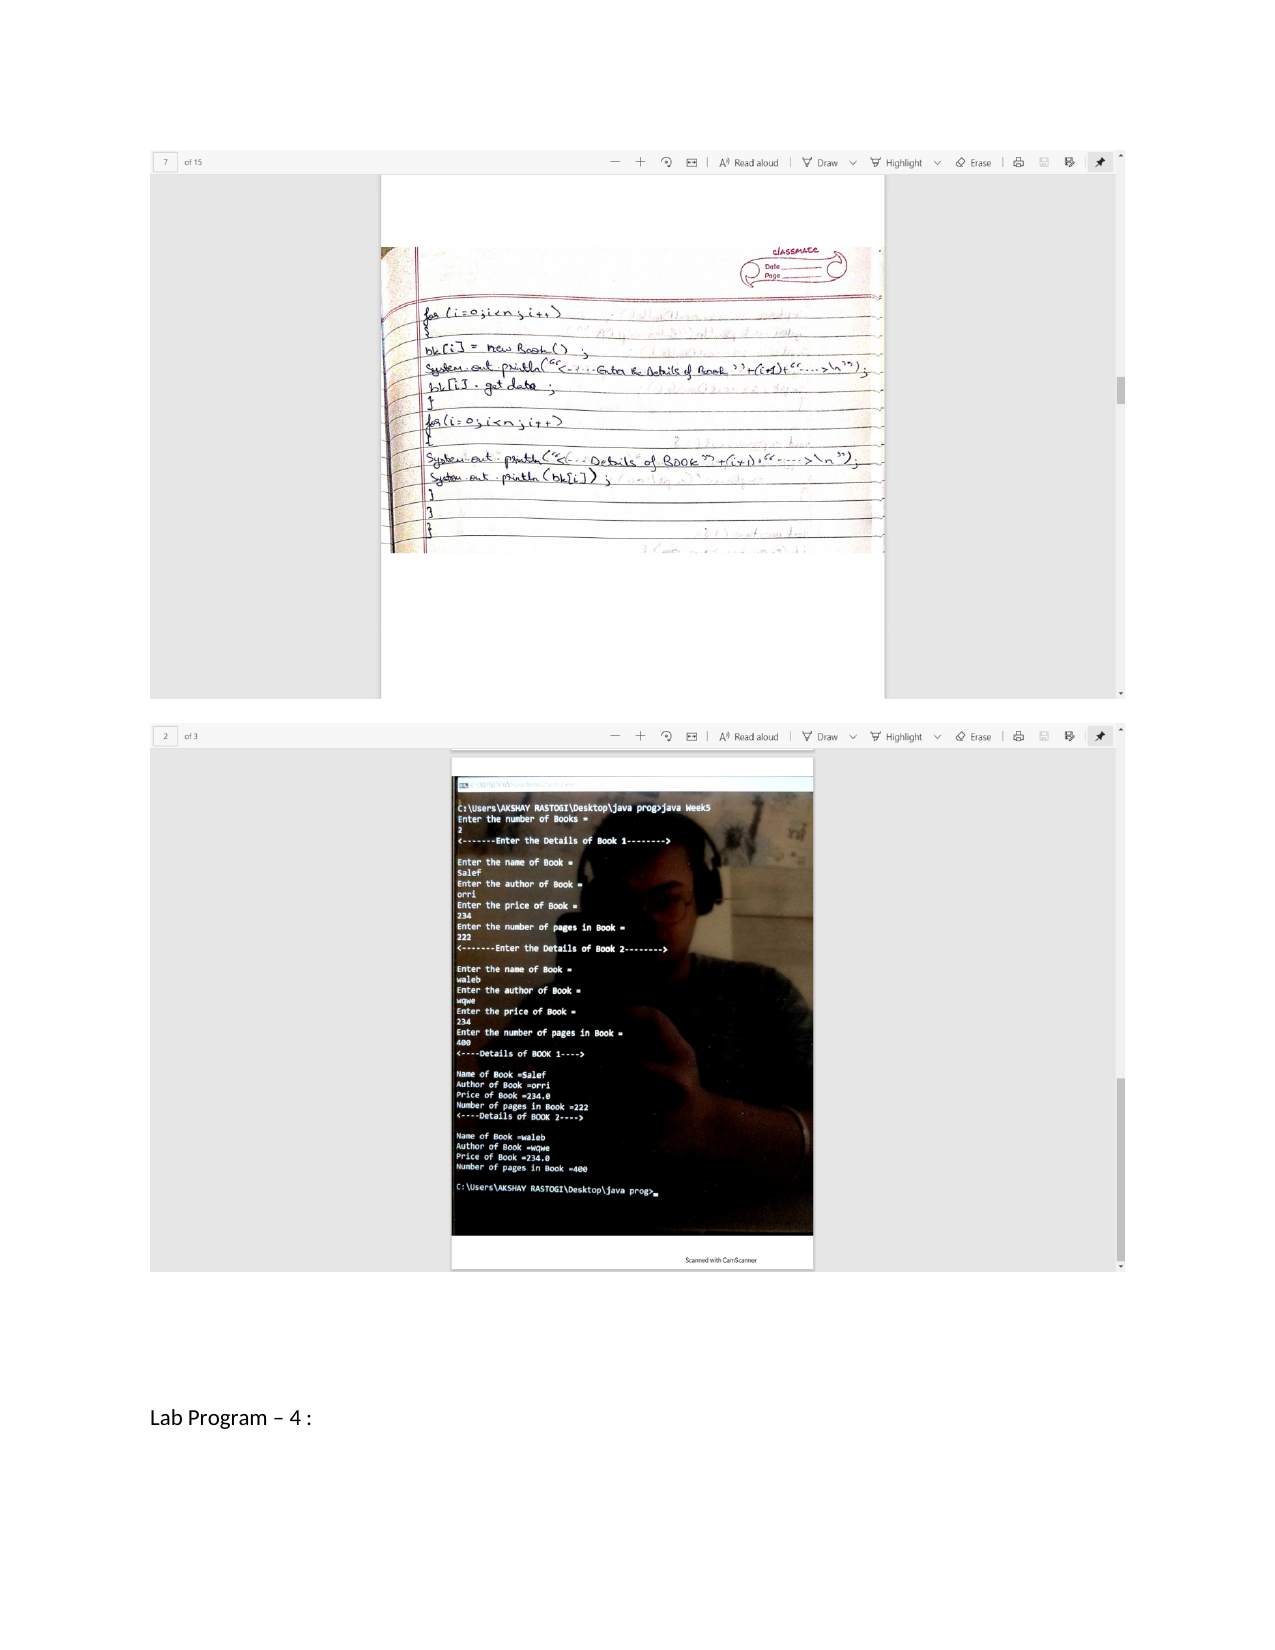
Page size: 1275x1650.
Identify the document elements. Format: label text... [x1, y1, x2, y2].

picture [150, 150, 1125, 699]
picture [150, 723, 1125, 1272]
text Lab Program – 4 : [150, 1403, 1125, 1431]
